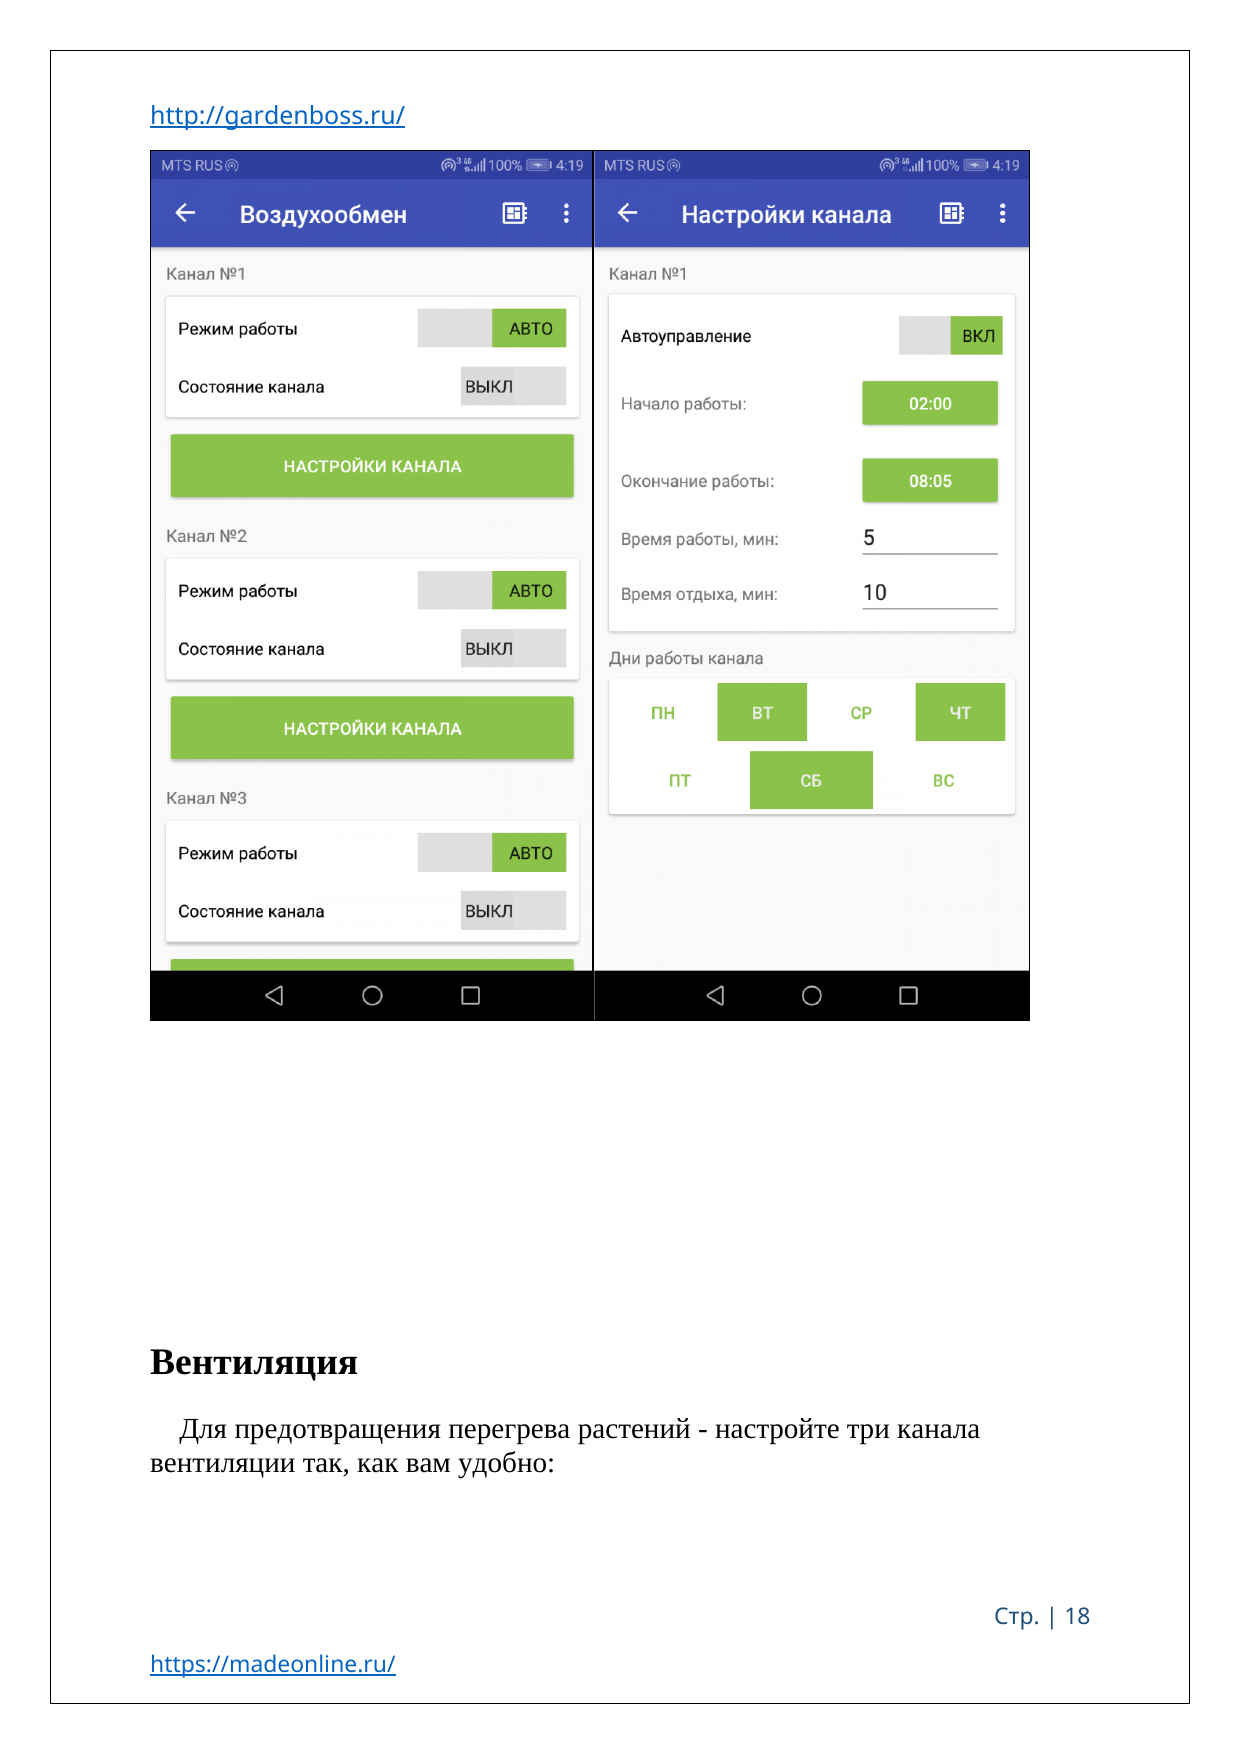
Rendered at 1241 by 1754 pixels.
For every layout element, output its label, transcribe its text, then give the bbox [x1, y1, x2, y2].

picture [151, 151, 592, 1020]
picture [594, 151, 1029, 1020]
text Вентиляция [150, 1339, 1090, 1382]
text Для предотвращения перегрева растений - настройте три канала вентиляции так, как вам удобно: [150, 1412, 1090, 1479]
